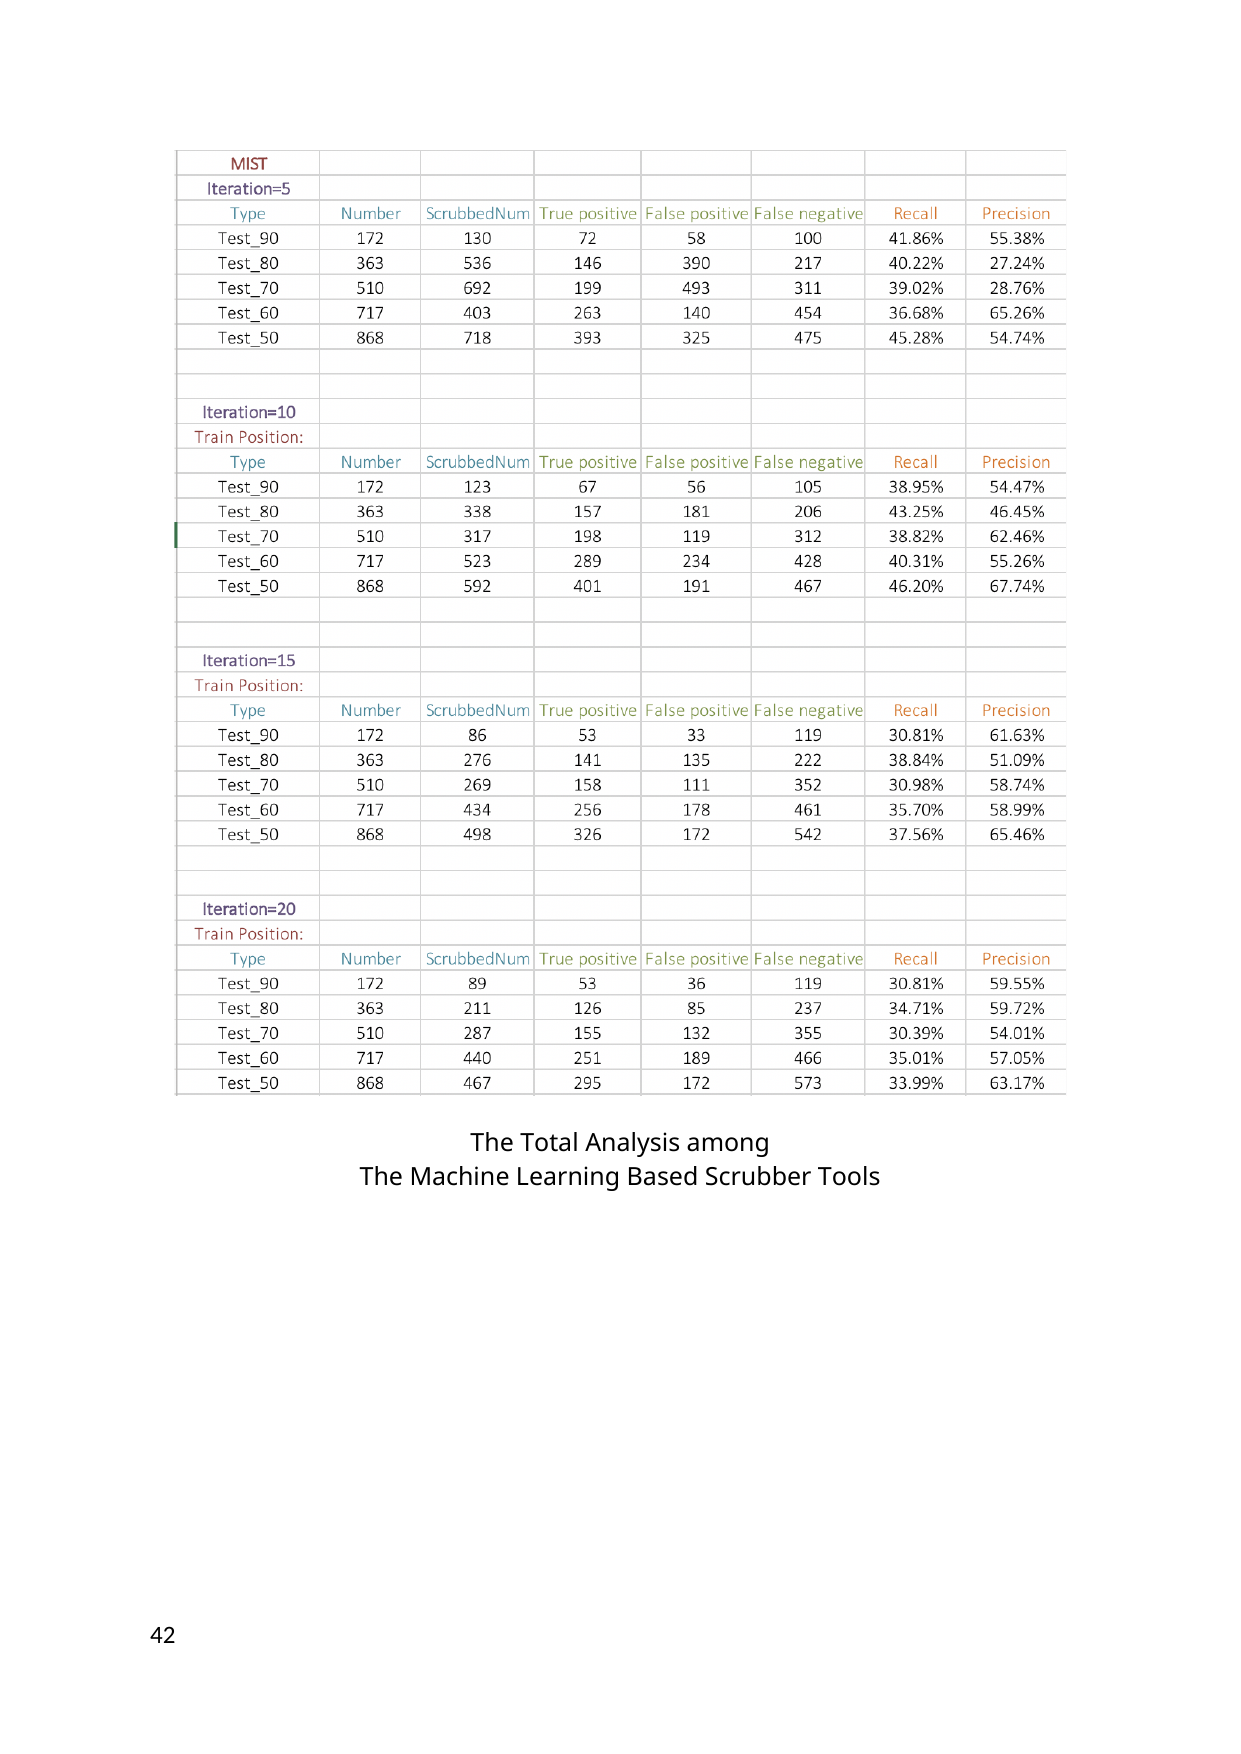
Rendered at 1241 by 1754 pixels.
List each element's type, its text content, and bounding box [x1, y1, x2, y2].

picture [174, 150, 1067, 1096]
text The Machine Learning Based Scrubber Tools [150, 1158, 1090, 1193]
text The Total Analysis among [150, 1124, 1090, 1158]
